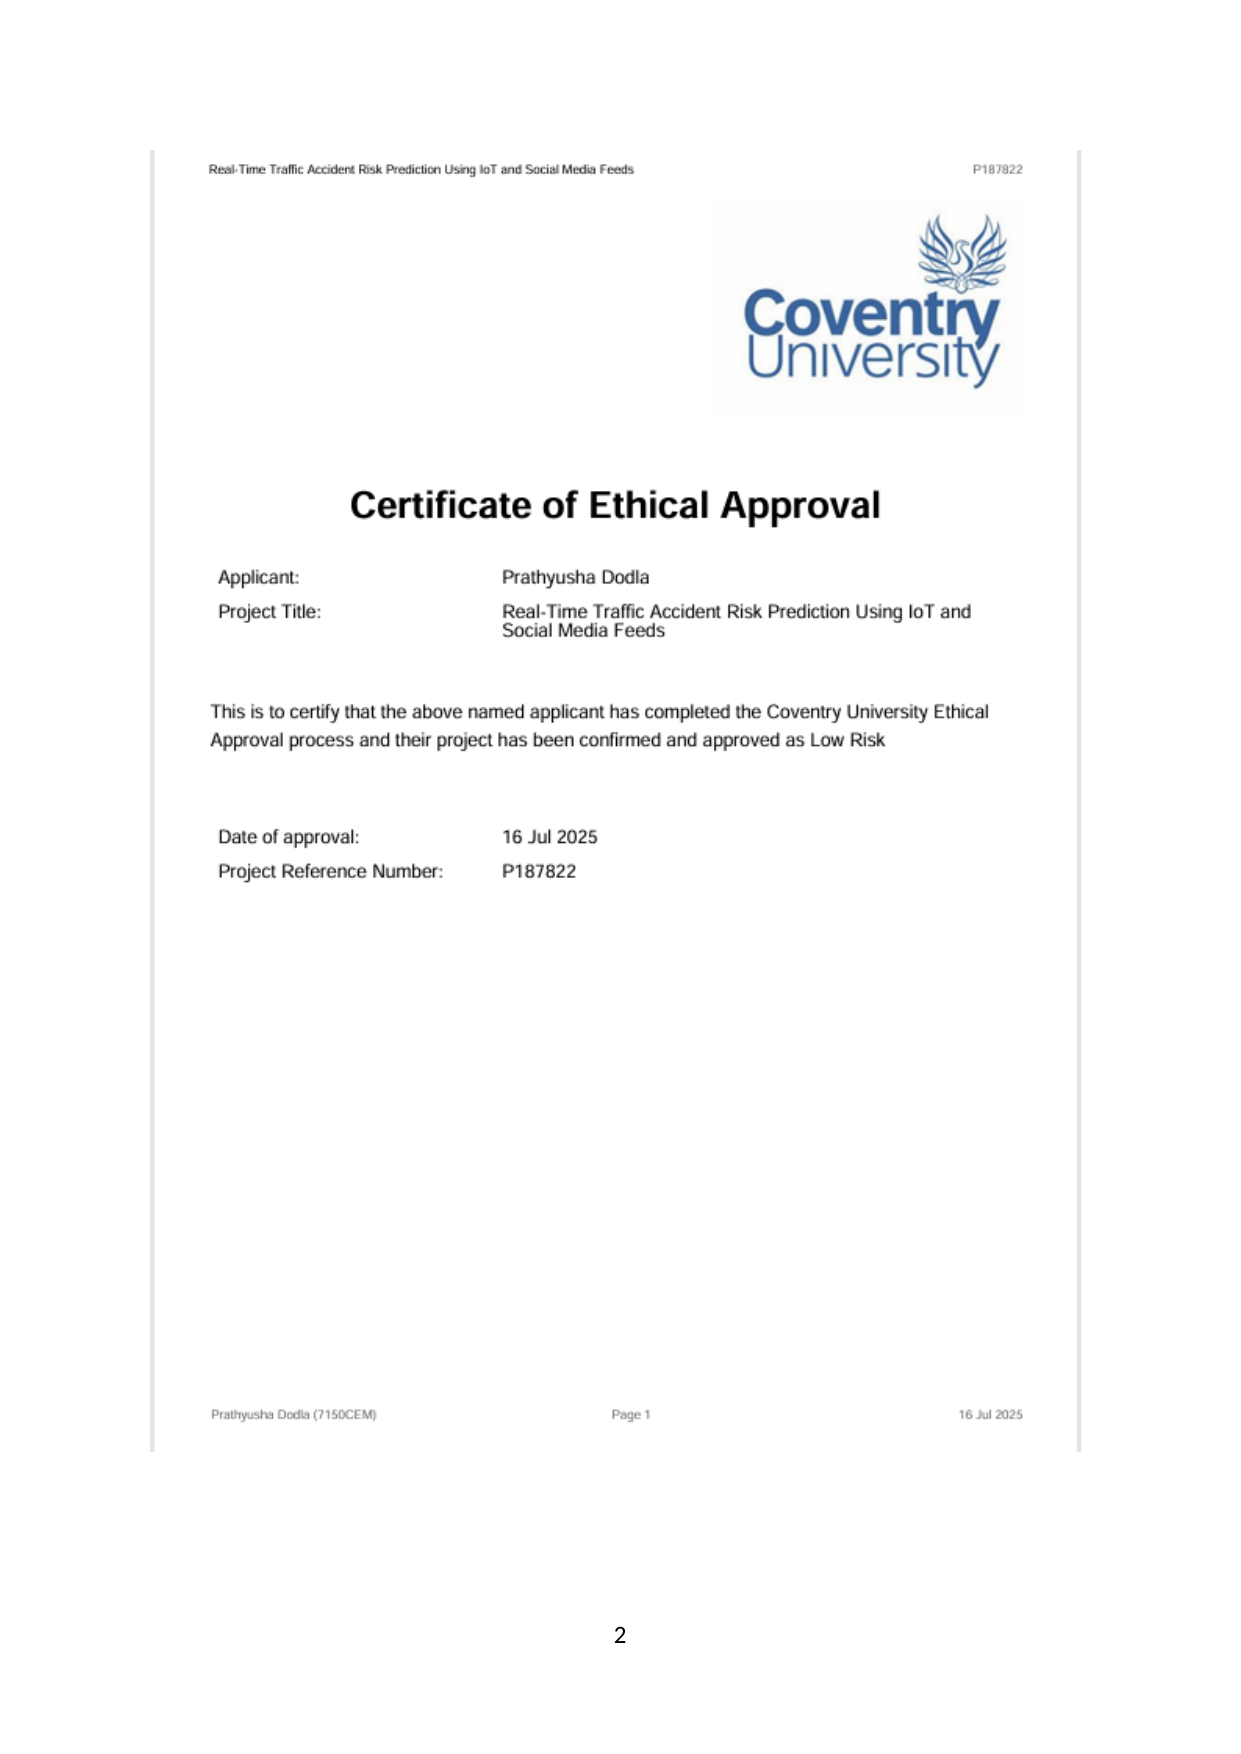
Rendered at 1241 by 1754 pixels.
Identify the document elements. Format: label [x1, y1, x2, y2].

picture [150, 150, 1082, 1452]
